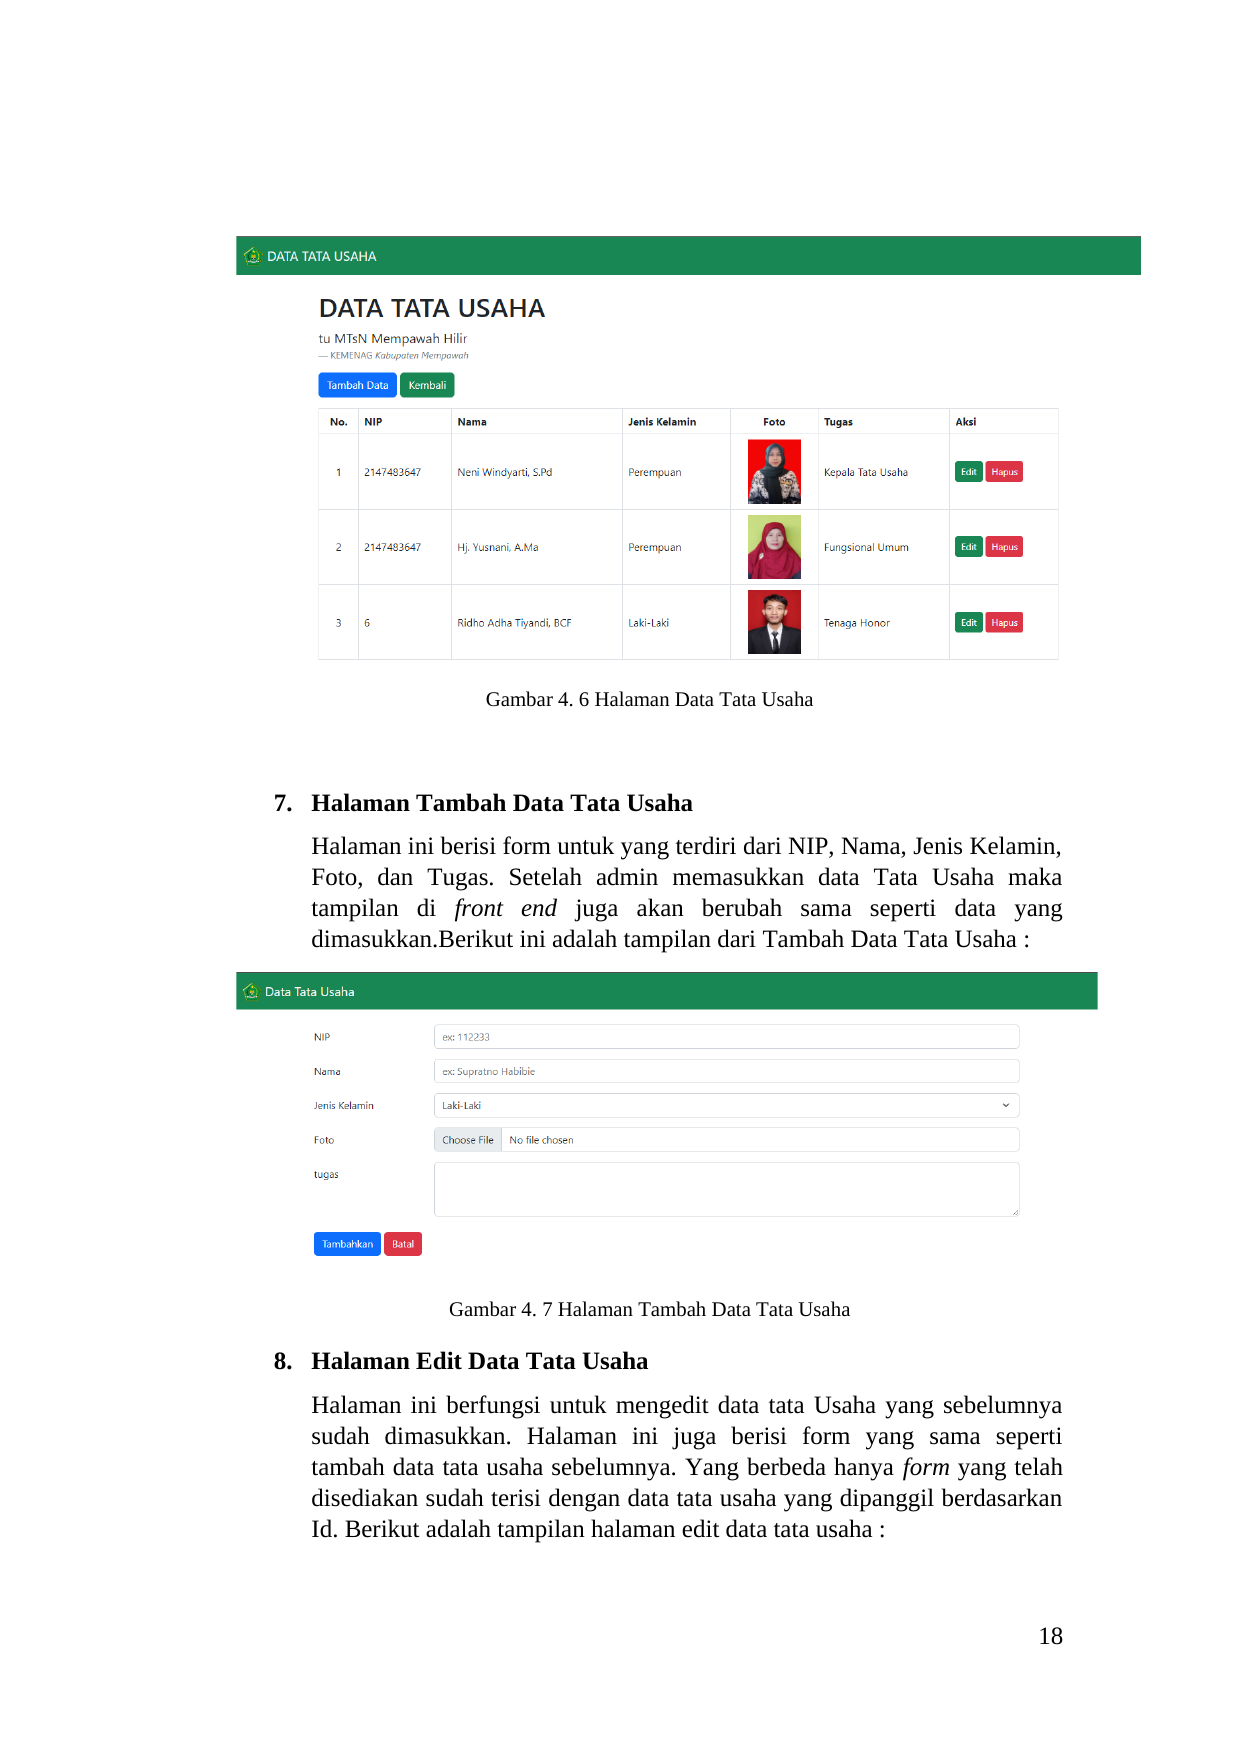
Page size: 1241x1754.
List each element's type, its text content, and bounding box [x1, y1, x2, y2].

subtitle Halaman Tambah Data Tata Usaha [274, 788, 1063, 816]
subtitle Halaman Edit Data Tata Usaha [274, 1346, 1063, 1375]
text Gambar 4. 6 Halaman Data Tata Usaha [236, 687, 1063, 711]
picture [236, 972, 1098, 1279]
picture [236, 236, 1141, 668]
text Gambar 4. 7 Halaman Tambah Data Tata Usaha [236, 1297, 1063, 1321]
text Halaman ini berisi form untuk yang terdiri dari NIP, Nama, Jenis Kelamin, Foto, dan Tugas. Setelah admin memasukkan data Tata Usaha maka tampilan di front end juga akan berubah sama seperti data yang dimasukkan.Berikut ini adalah tampilan dari Tambah Data Tata Usaha : [311, 831, 1063, 953]
text Halaman ini berfungsi untuk mengedit data tata Usaha yang sebelumnya sudah dimasukkan. Halaman ini juga berisi form yang sama seperti tambah data tata usaha sebelumnya. Yang berbeda hanya form yang telah disediakan sudah terisi dengan data tata usaha yang dipanggil berdasarkan Id. Berikut adalah tampilan halaman edit data tata usaha : [311, 1390, 1063, 1543]
